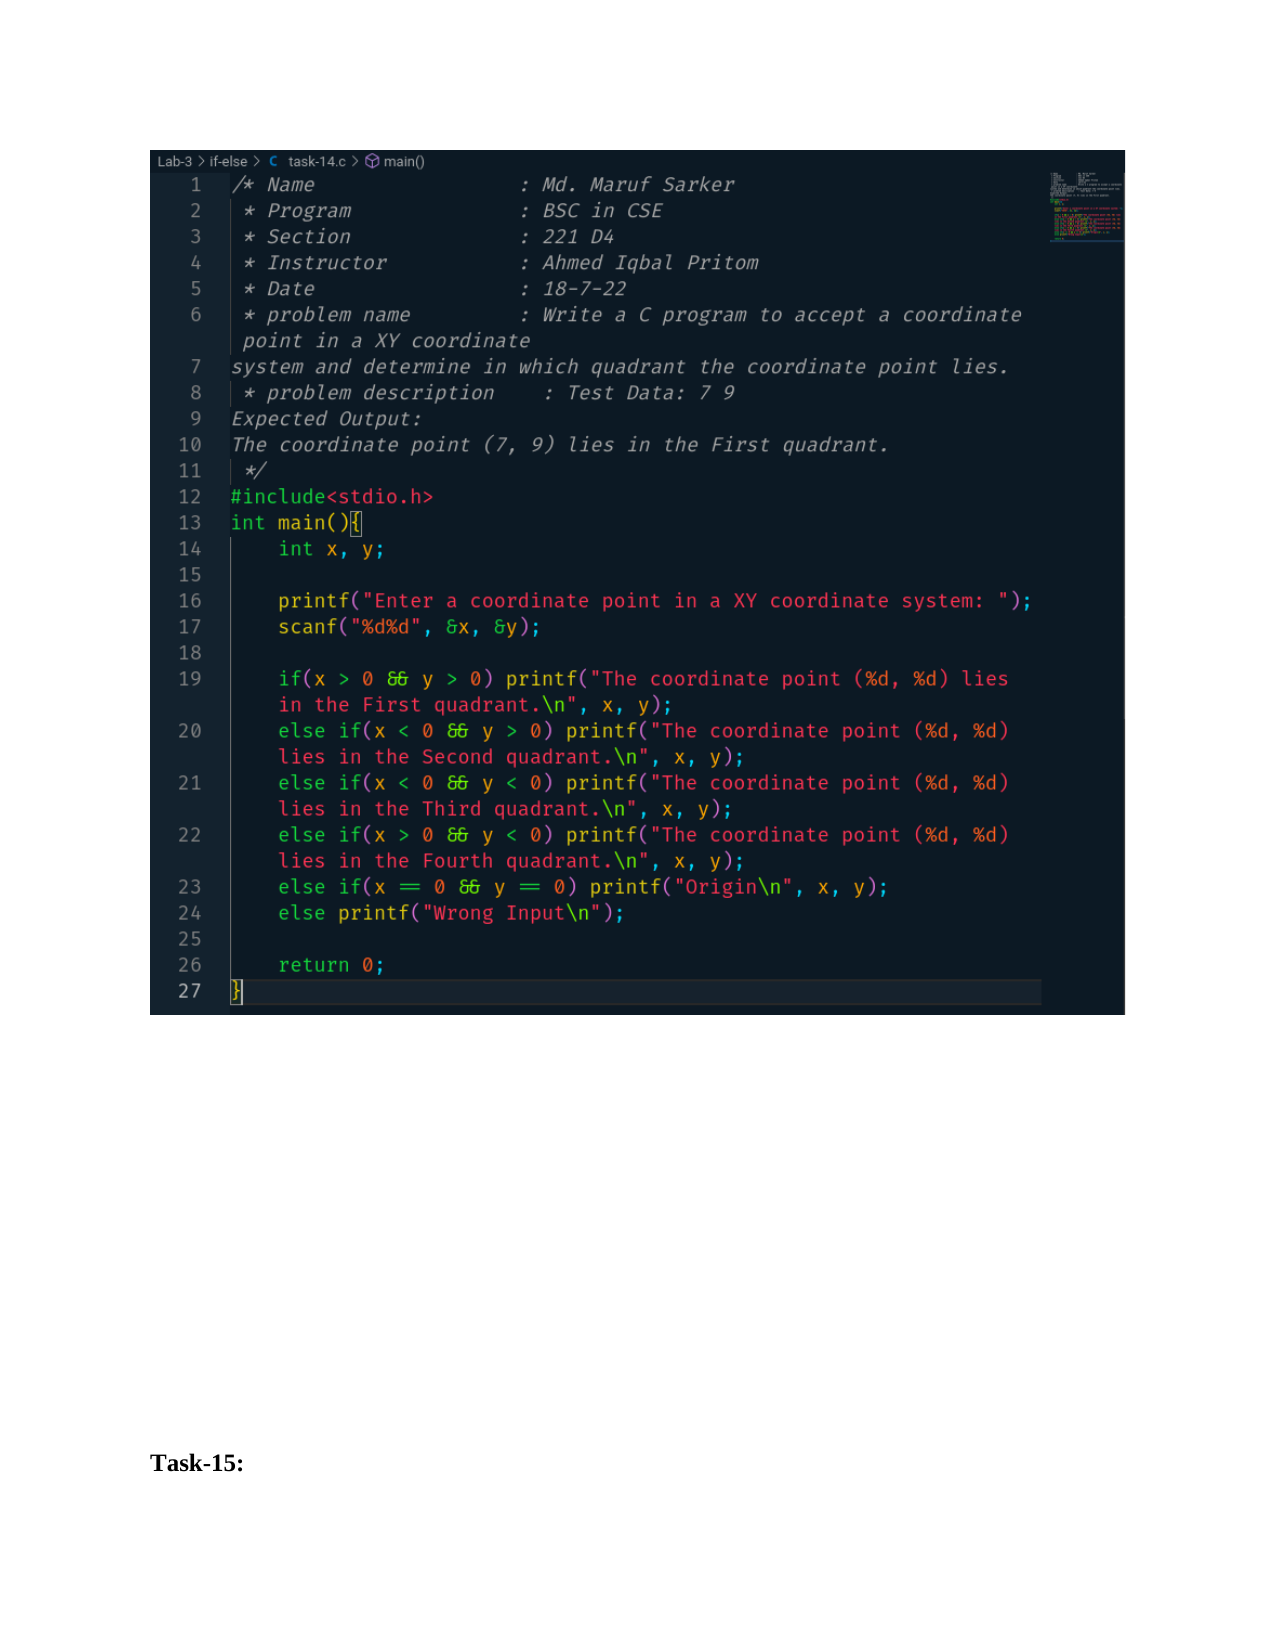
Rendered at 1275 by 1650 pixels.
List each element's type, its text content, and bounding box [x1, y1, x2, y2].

text Task-15: [150, 1448, 1125, 1476]
picture [150, 150, 1125, 1015]
